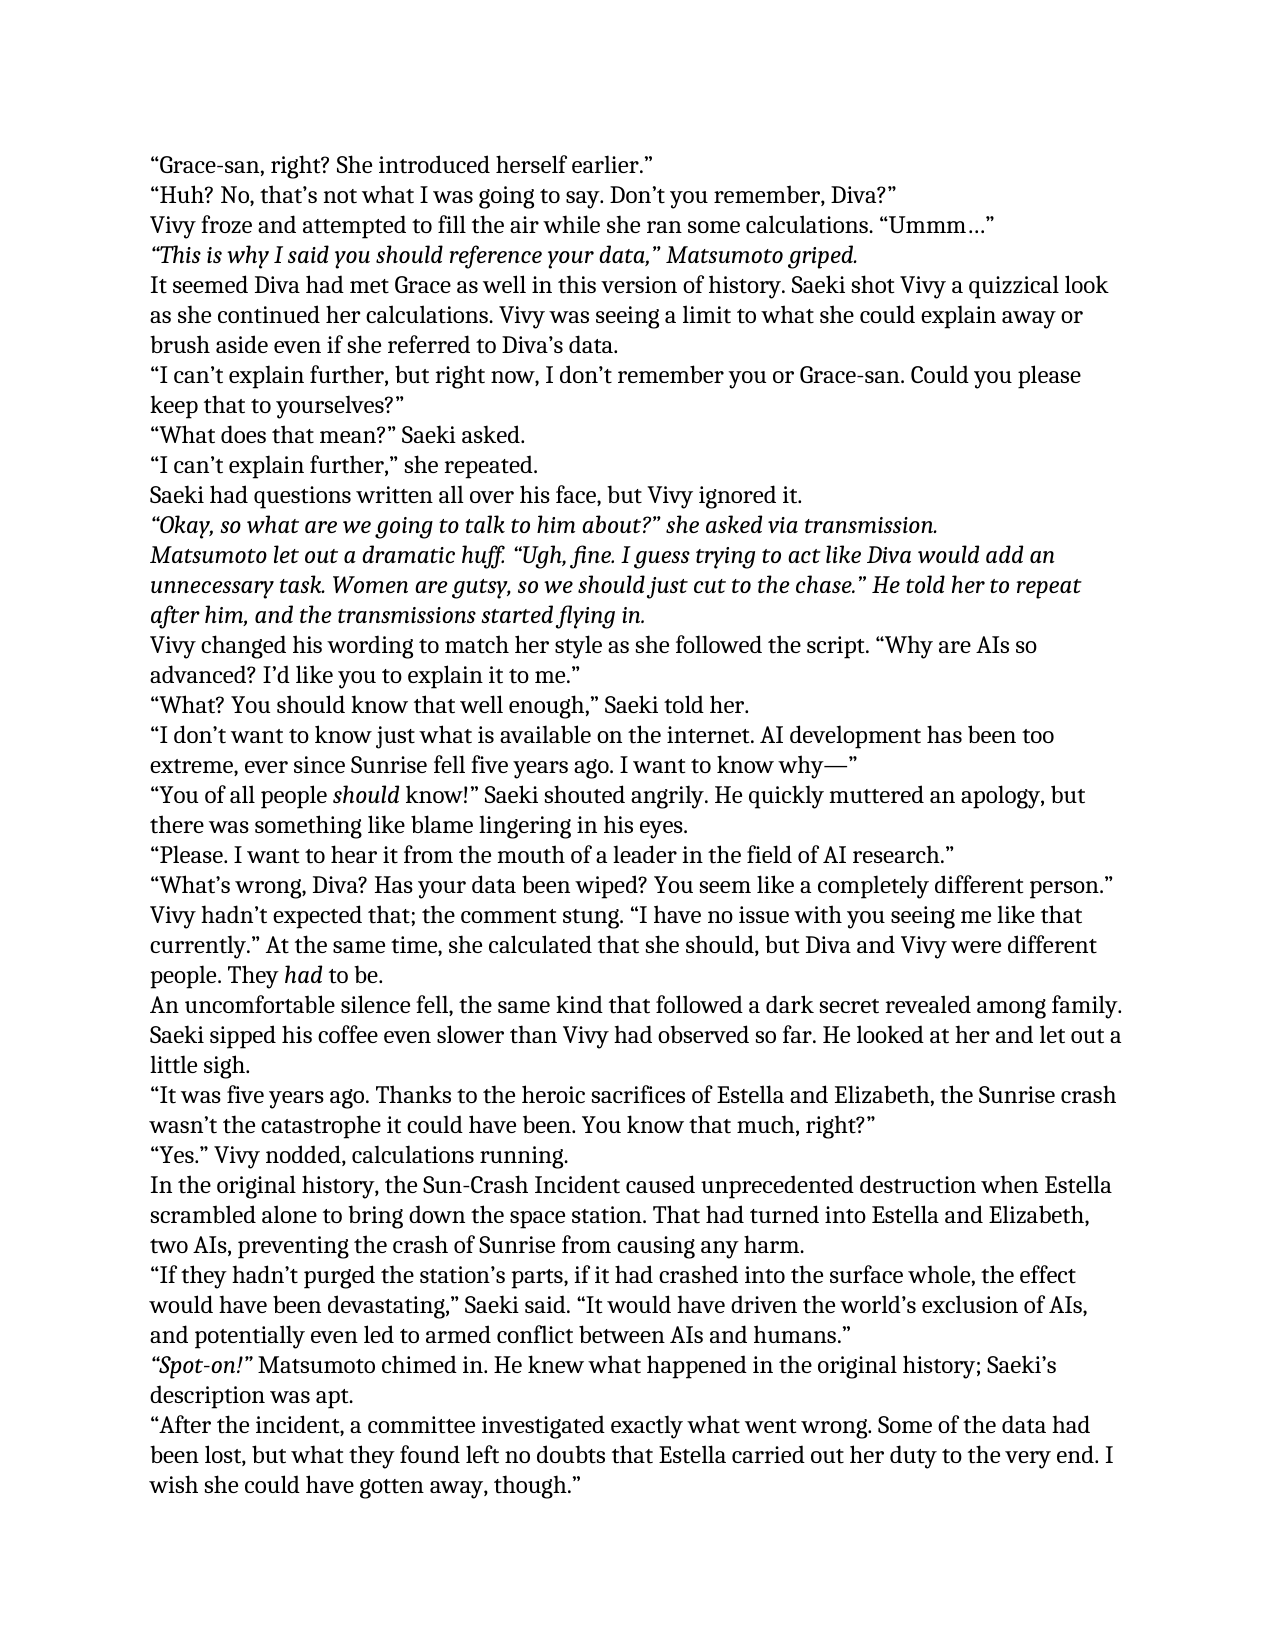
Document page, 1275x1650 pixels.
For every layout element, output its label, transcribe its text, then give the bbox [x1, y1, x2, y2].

text Saeki had questions written all over his face, but Vivy ignored it. [150, 480, 1125, 510]
text Vivy hadn’t expected that; the comment stung. “I have no issue with you seeing me like that currently.” At the same time, she calculated that she should, but Diva and Vivy were different people. They had to be. [150, 900, 1125, 990]
text In the original history, the Sun-Crash Incident caused unprecedented destruction when Estella scrambled alone to bring down the space station. That had turned into Estella and Elizabeth, two AIs, preventing the crash of Sunrise from causing any harm. [150, 1170, 1125, 1260]
text “It was five years ago. Thanks to the heroic sacrifices of Estella and Elizabeth, the Sunrise crash wasn’t the catastrophe it could have been. You know that much, right?” [150, 1080, 1125, 1140]
text “Spot-on!” Matsumoto chimed in. He knew what happened in the original history; Saeki’s description was apt. [150, 1350, 1125, 1410]
text Matsumoto let out a dramatic huff. “Ugh, fine. I guess trying to act like Diva would add an unnecessary task. Women are gutsy, so we should just cut to the chase.” He told her to repeat after him, and the transmissions started flying in. [150, 540, 1125, 630]
text “Okay, so what are we going to talk to him about?” she asked via transmission. [150, 510, 1125, 540]
text “I don’t want to know just what is available on the internet. AI development has been too extreme, ever since Sunrise fell five years ago. I want to know why—” [150, 720, 1125, 780]
text An uncomfortable silence fell, the same kind that followed a dark secret revealed among family. Saeki sipped his coffee even slower than Vivy had observed so far. He looked at her and let out a little sigh. [150, 990, 1125, 1080]
text “You of all people should know!” Saeki shouted angrily. He quickly muttered an apology, but there was something like blame lingering in his eyes. [150, 780, 1125, 840]
text “I can’t explain further,” she repeated. [150, 450, 1125, 480]
text “Yes.” Vivy nodded, calculations running. [150, 1140, 1125, 1170]
text “Please. I want to hear it from the mouth of a leader in the field of AI research.” [150, 840, 1125, 870]
text “This is why I said you should reference your data,” Matsumoto griped. [150, 240, 1125, 270]
text “Huh? No, that’s not what I was going to say. Don’t you remember, Diva?” [150, 180, 1125, 210]
text “What does that mean?” Saeki asked. [150, 420, 1125, 450]
text “If they hadn’t purged the station’s parts, if it had crashed into the surface whole, the effect would have been devastating,” Saeki said. “It would have driven the world’s exclusion of AIs, and potentially even led to armed conflict between AIs and humans.” [150, 1260, 1125, 1350]
text It seemed Diva had met Grace as well in this version of history. Saeki shot Vivy a quizzical look as she continued her calculations. Vivy was seeing a limit to what she could explain away or brush aside even if she referred to Diva’s data. [150, 270, 1125, 360]
text Vivy changed his wording to match her style as she followed the script. “Why are AIs so advanced? I’d like you to explain it to me.” [150, 630, 1125, 690]
text “What? You should know that well enough,” Saeki told her. [150, 690, 1125, 720]
text Vivy froze and attempted to fill the air while she ran some calculations. “Ummm…” [150, 210, 1125, 240]
text “What’s wrong, Diva? Has your data been wiped? You seem like a completely different person.” [150, 870, 1125, 900]
text “I can’t explain further, but right now, I don’t remember you or Grace-san. Could you please keep that to yourselves?” [150, 360, 1125, 420]
text “After the incident, a committee investigated exactly what went wrong. Some of the data had been lost, but what they found left no doubts that Estella carried out her duty to the very end. I wish she could have gotten away, though.” [150, 1410, 1125, 1500]
text “Grace-san, right? She introduced herself earlier.” [150, 150, 1125, 180]
